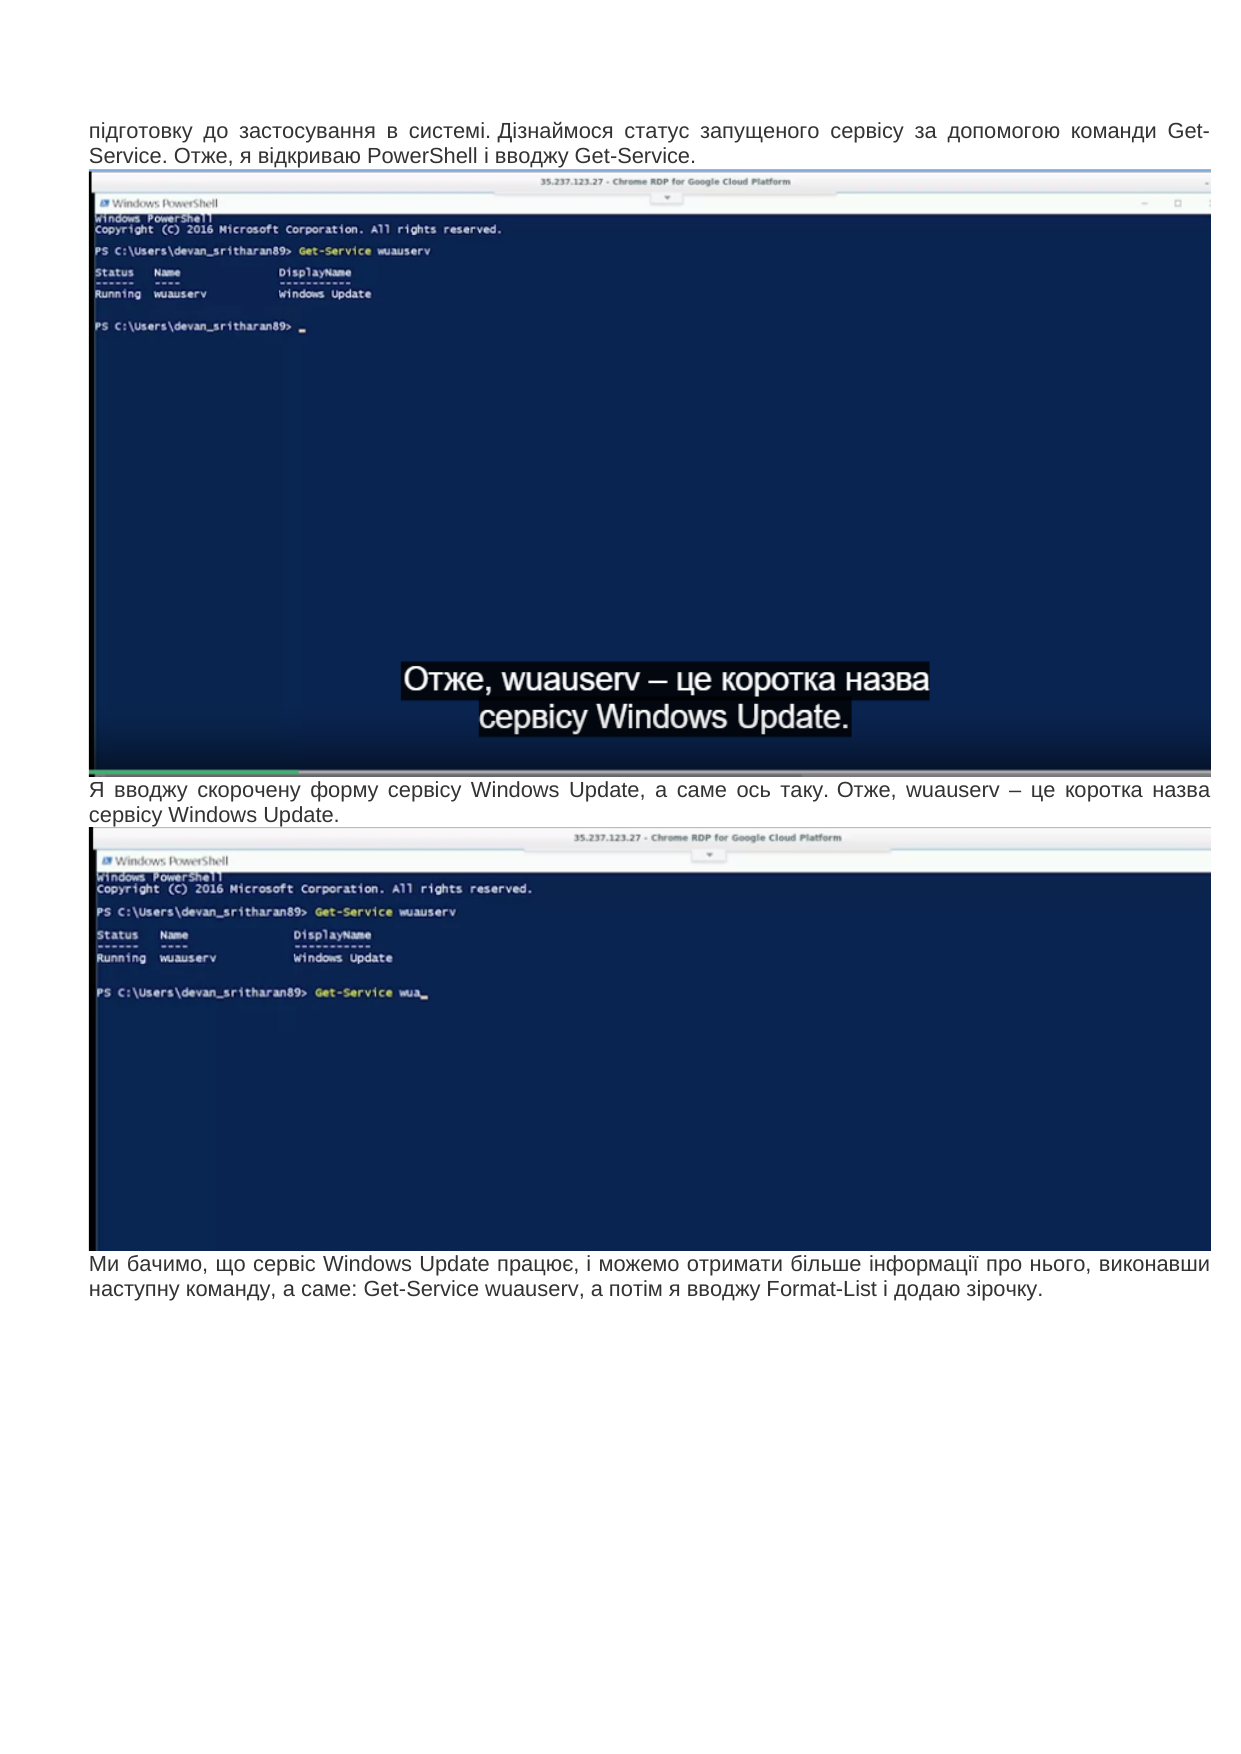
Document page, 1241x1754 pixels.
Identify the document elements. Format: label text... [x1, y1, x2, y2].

picture [88, 827, 1211, 1251]
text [89, 118, 1211, 168]
picture [88, 168, 1211, 777]
text Я вводжу скорочену форму сервісу Windows Update, а саме ось таку. Отже, wuauserv – це коротка назва сервісу Windows Update. [89, 777, 1211, 827]
text Ми бачимо, що сервіс Windows Update працює, і можемо отримати більше інформації про нього, виконавши наступну команду, а саме: Get-Service wuauserv, а потім я вводжу Format-List і додаю зірочку. [89, 1251, 1211, 1301]
